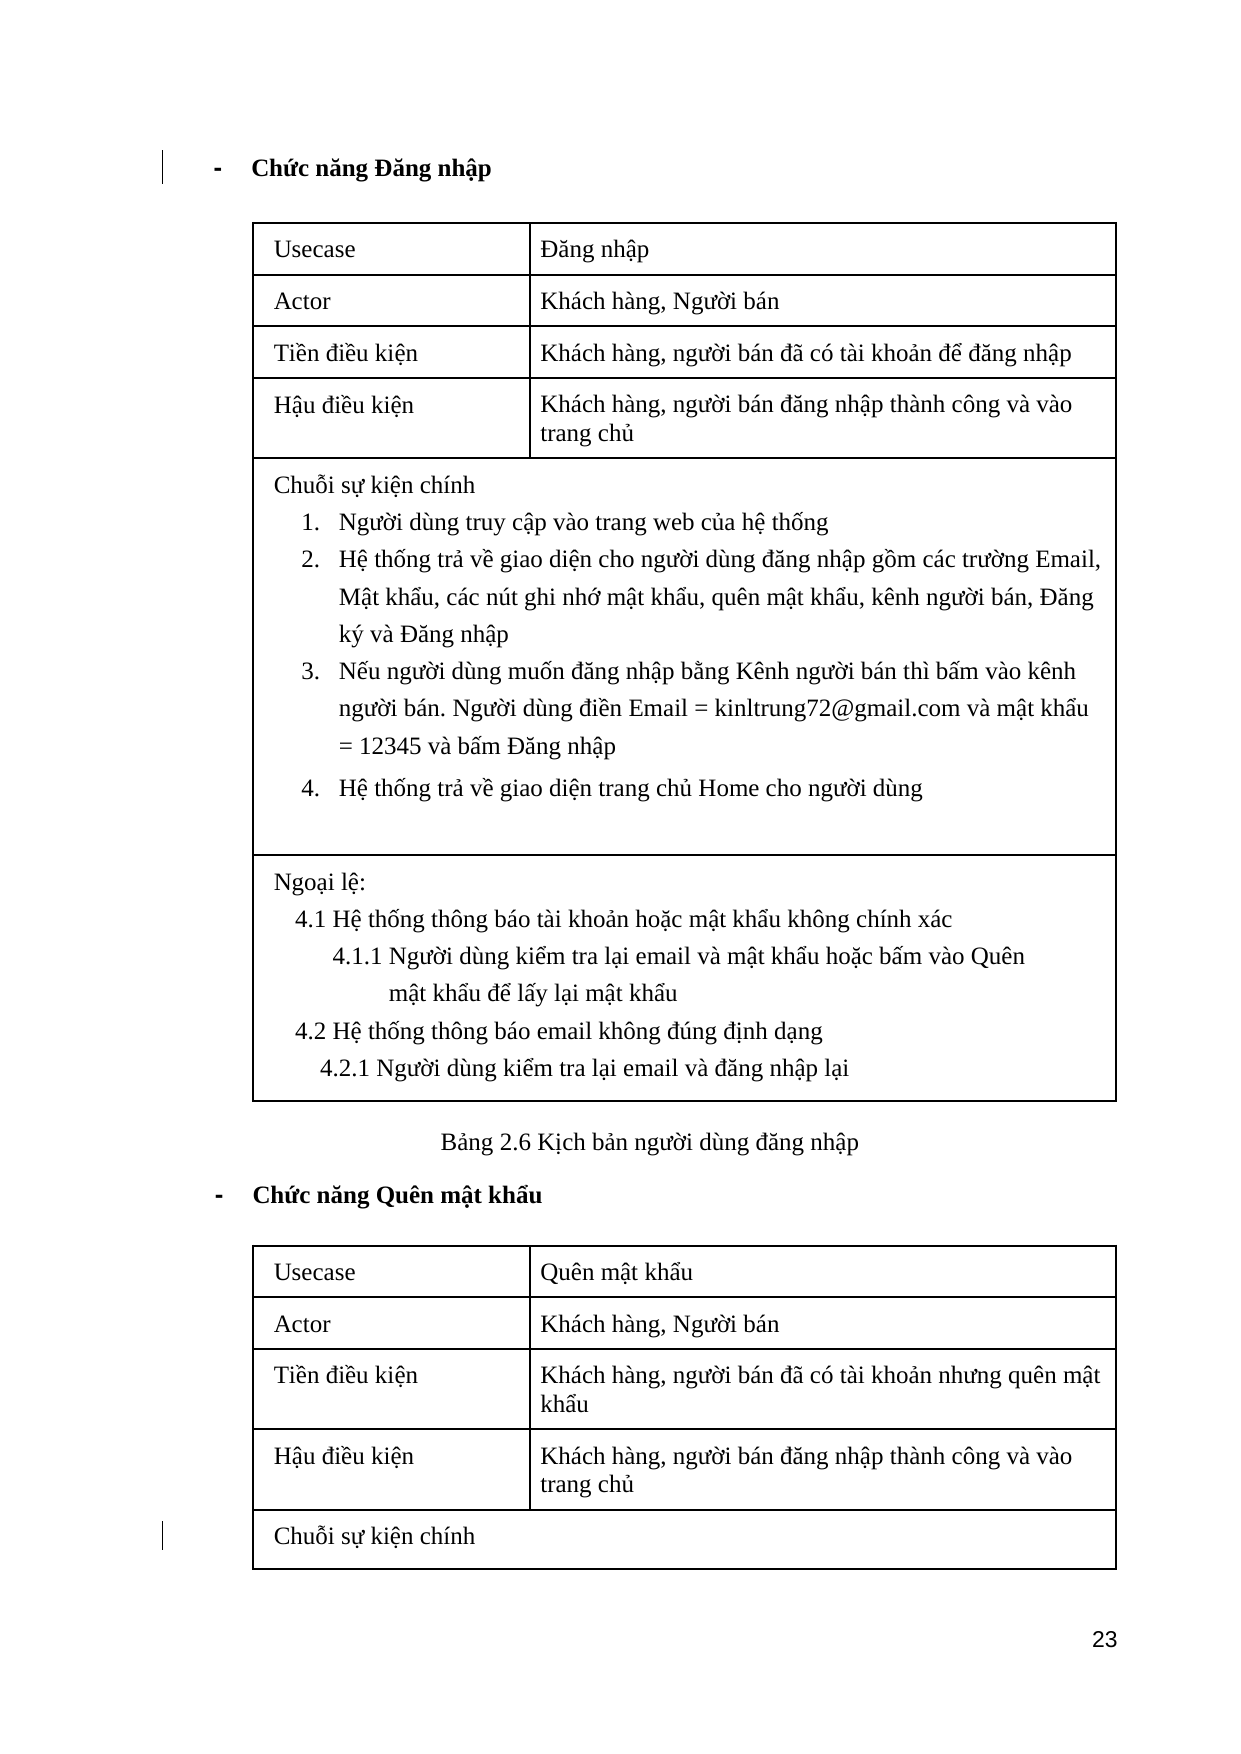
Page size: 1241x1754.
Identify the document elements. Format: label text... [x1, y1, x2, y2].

table_cell Chuỗi sự kiện chính Người dùng truy cập vào trang web của hệ thống Hệ thống trả về giao diện cho người dùng đăng nhập gồm các trường Email, Mật khẩu, các nút ghi nhớ mật khẩu, quên mật khẩu, kênh người bán, Đăng ký và Đăng nhập Nếu người dùng muốn đăng nhập bằng Kênh người bán thì bấm vào kênh người bán. Người dùng điền Email = kinltrung72@gmail.com và mật khẩu = 12345 và bấm Đăng nhập Hệ thống trả về giao diện trang chủ Home cho người dùng [254, 459, 1115, 854]
table_header Usecase [254, 1247, 529, 1296]
table_cell Khách hàng, người bán đã có tài khoản nhưng quên mật khẩu [531, 1350, 1115, 1428]
table_cell Khách hàng, người bán đăng nhập thành công và vào trang chủ [531, 379, 1115, 457]
table_cell Tiền điều kiện [254, 327, 529, 377]
table_header Usecase [254, 224, 529, 273]
table_cell Tiền điều kiện [254, 1350, 529, 1428]
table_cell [254, 1511, 1115, 1568]
table_cell Khách hàng, Người bán [531, 1298, 1115, 1348]
text Bảng 2.6 Kịch bản người dùng đăng nhập [177, 1127, 1122, 1156]
list Chức năng Đăng nhập [213, 150, 1122, 184]
list Chức năng Quên mật khẩu [215, 1177, 1122, 1211]
table_cell Khách hàng, người bán đăng nhập thành công và vào trang chủ [531, 1430, 1115, 1509]
table_cell Hậu điều kiện [254, 1430, 529, 1509]
table_header Quên mật khẩu [531, 1247, 1115, 1296]
table_cell Khách hàng, người bán đã có tài khoản để đăng nhập [531, 327, 1115, 377]
table_header Đăng nhập [531, 224, 1115, 273]
table_cell Actor [254, 276, 529, 325]
table_cell Ngoại lệ: 4.1 Hệ thống thông báo tài khoản hoặc mật khẩu không chính xác 4.1.1 Người dùng kiểm tra lại email và mật khẩu hoặc bấm vào Quên mật khẩu để lấy lại mật khẩu 4.2 Hệ thống thông báo email không đúng định dạng 4.2.1 Người dùng kiểm tra lại email và đăng nhập lại [254, 856, 1115, 1100]
table_cell Hậu điều kiện [254, 379, 529, 457]
table_cell Khách hàng, Người bán [531, 276, 1115, 325]
table_cell Actor [254, 1298, 529, 1348]
